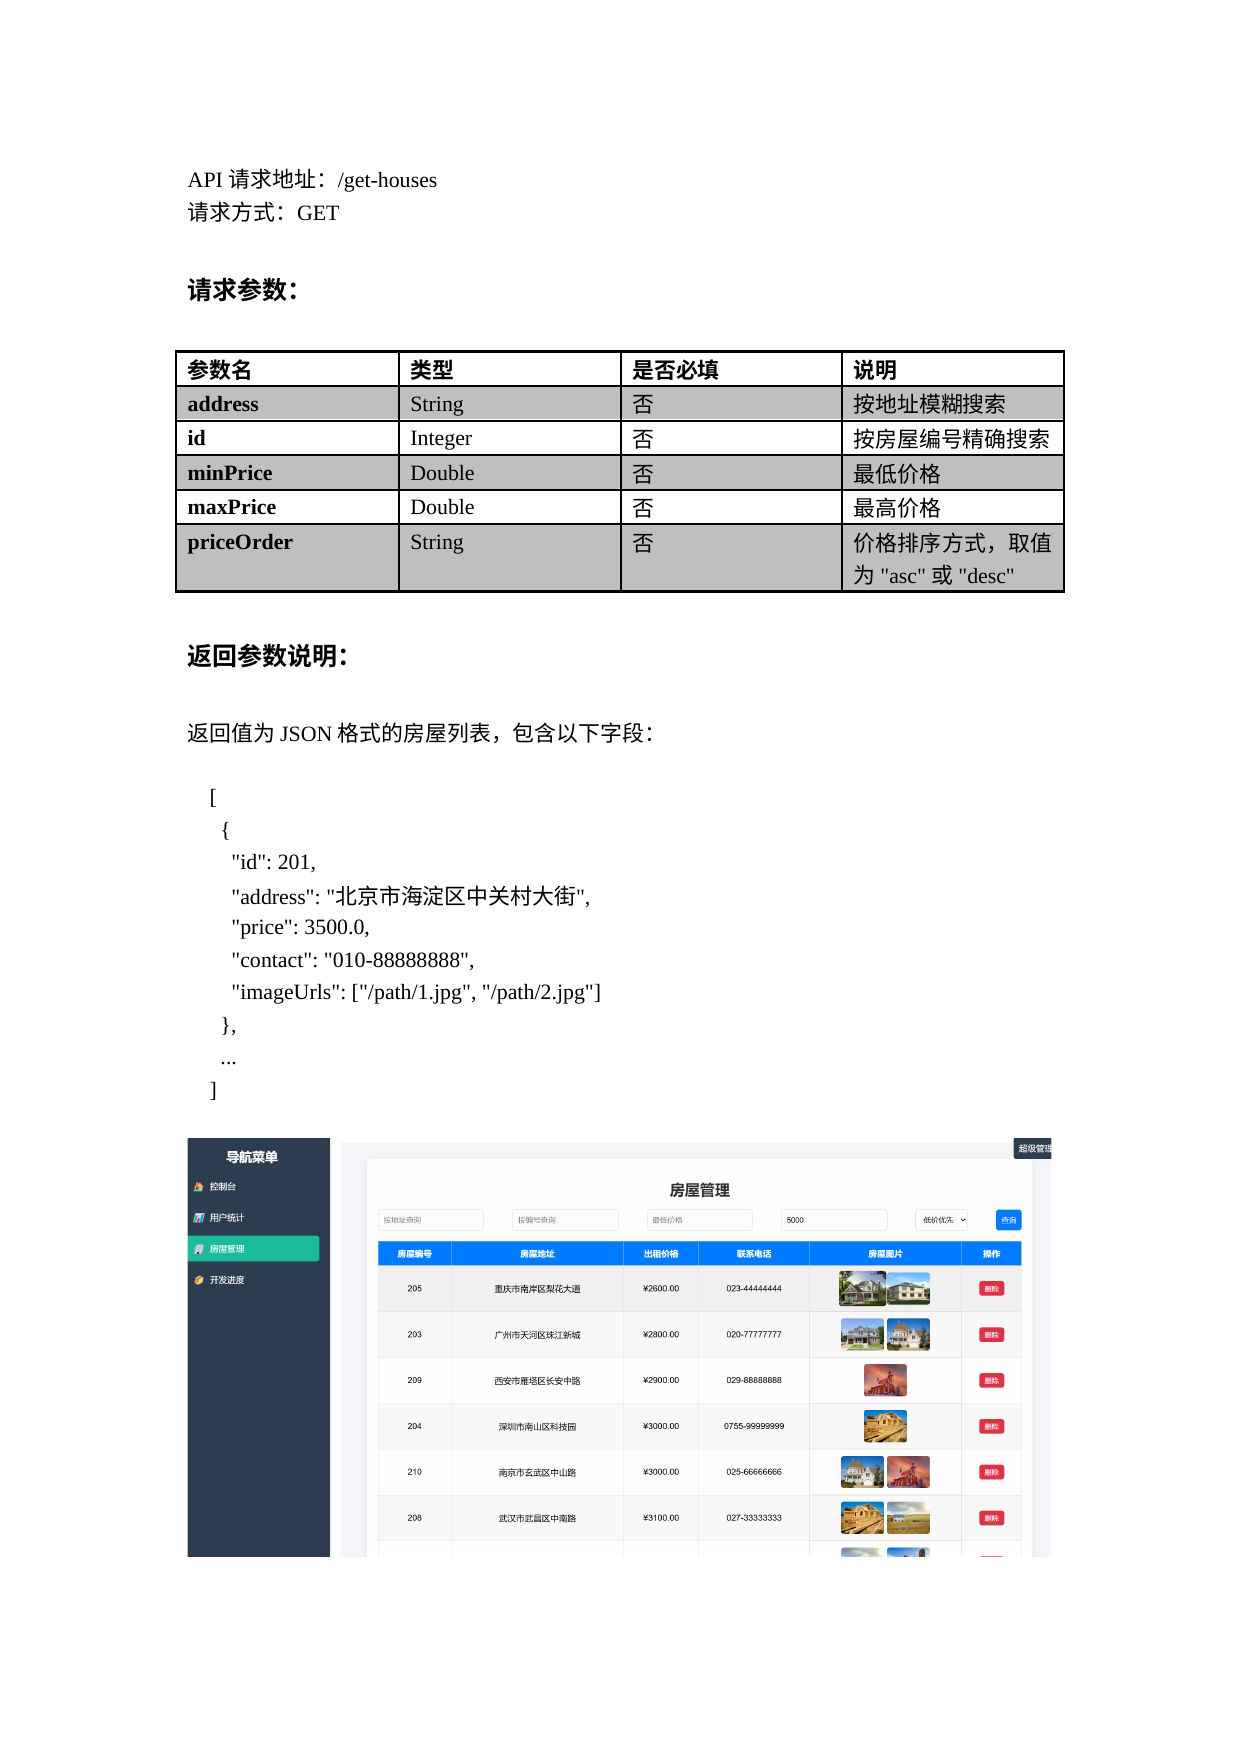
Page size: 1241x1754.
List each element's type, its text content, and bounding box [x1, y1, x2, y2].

subtitle 请求参数： [187, 256, 1053, 321]
table_cell maxPrice [177, 491, 398, 523]
table_cell address [177, 387, 398, 419]
table_cell minPrice [177, 456, 398, 489]
table_cell 按房屋编号精确搜索 [843, 422, 1063, 454]
table_cell 按地址模糊搜索 [843, 387, 1063, 419]
text { [187, 813, 1053, 846]
table_cell 否 [622, 422, 841, 454]
text ... [187, 1041, 1053, 1073]
text "price": 3500.0, [187, 911, 1053, 943]
text ] [187, 1073, 1053, 1106]
table_cell String [400, 525, 620, 590]
text [ [187, 781, 1053, 813]
picture [187, 1138, 1052, 1557]
table_cell 否 [622, 525, 841, 590]
table_cell 否 [622, 387, 841, 419]
text "address": "北京市海淀区中关村大街", [187, 878, 1053, 911]
table_header 说明 [843, 353, 1063, 385]
table_cell 否 [622, 456, 841, 489]
table_header 是否必填 [622, 353, 841, 385]
table_cell String [400, 387, 620, 419]
table_cell Integer [400, 422, 620, 454]
text API 请求地址：/get-houses [187, 162, 1053, 194]
table_cell priceOrder [177, 525, 398, 590]
table_cell 最低价格 [843, 456, 1063, 489]
table_cell id [177, 422, 398, 454]
text 请求方式：GET [187, 194, 1053, 227]
text 返回值为 JSON 格式的房屋列表，包含以下字段： [187, 716, 1053, 748]
table_header 参数名 [177, 353, 398, 385]
text "id": 201, [187, 846, 1053, 878]
text }, [187, 1008, 1053, 1041]
text "imageUrls": ["/path/1.jpg", "/path/2.jpg"] [187, 976, 1053, 1008]
subtitle 返回参数说明： [187, 622, 1053, 687]
table_cell Double [400, 456, 620, 489]
text "contact": "010-88888888", [187, 943, 1053, 976]
table_cell 否 [622, 491, 841, 523]
table_cell 最高价格 [843, 491, 1063, 523]
table_cell Double [400, 491, 620, 523]
table_cell 价格排序方式，取值为 "asc" 或 "desc" [843, 525, 1063, 590]
table_header 类型 [400, 353, 620, 385]
